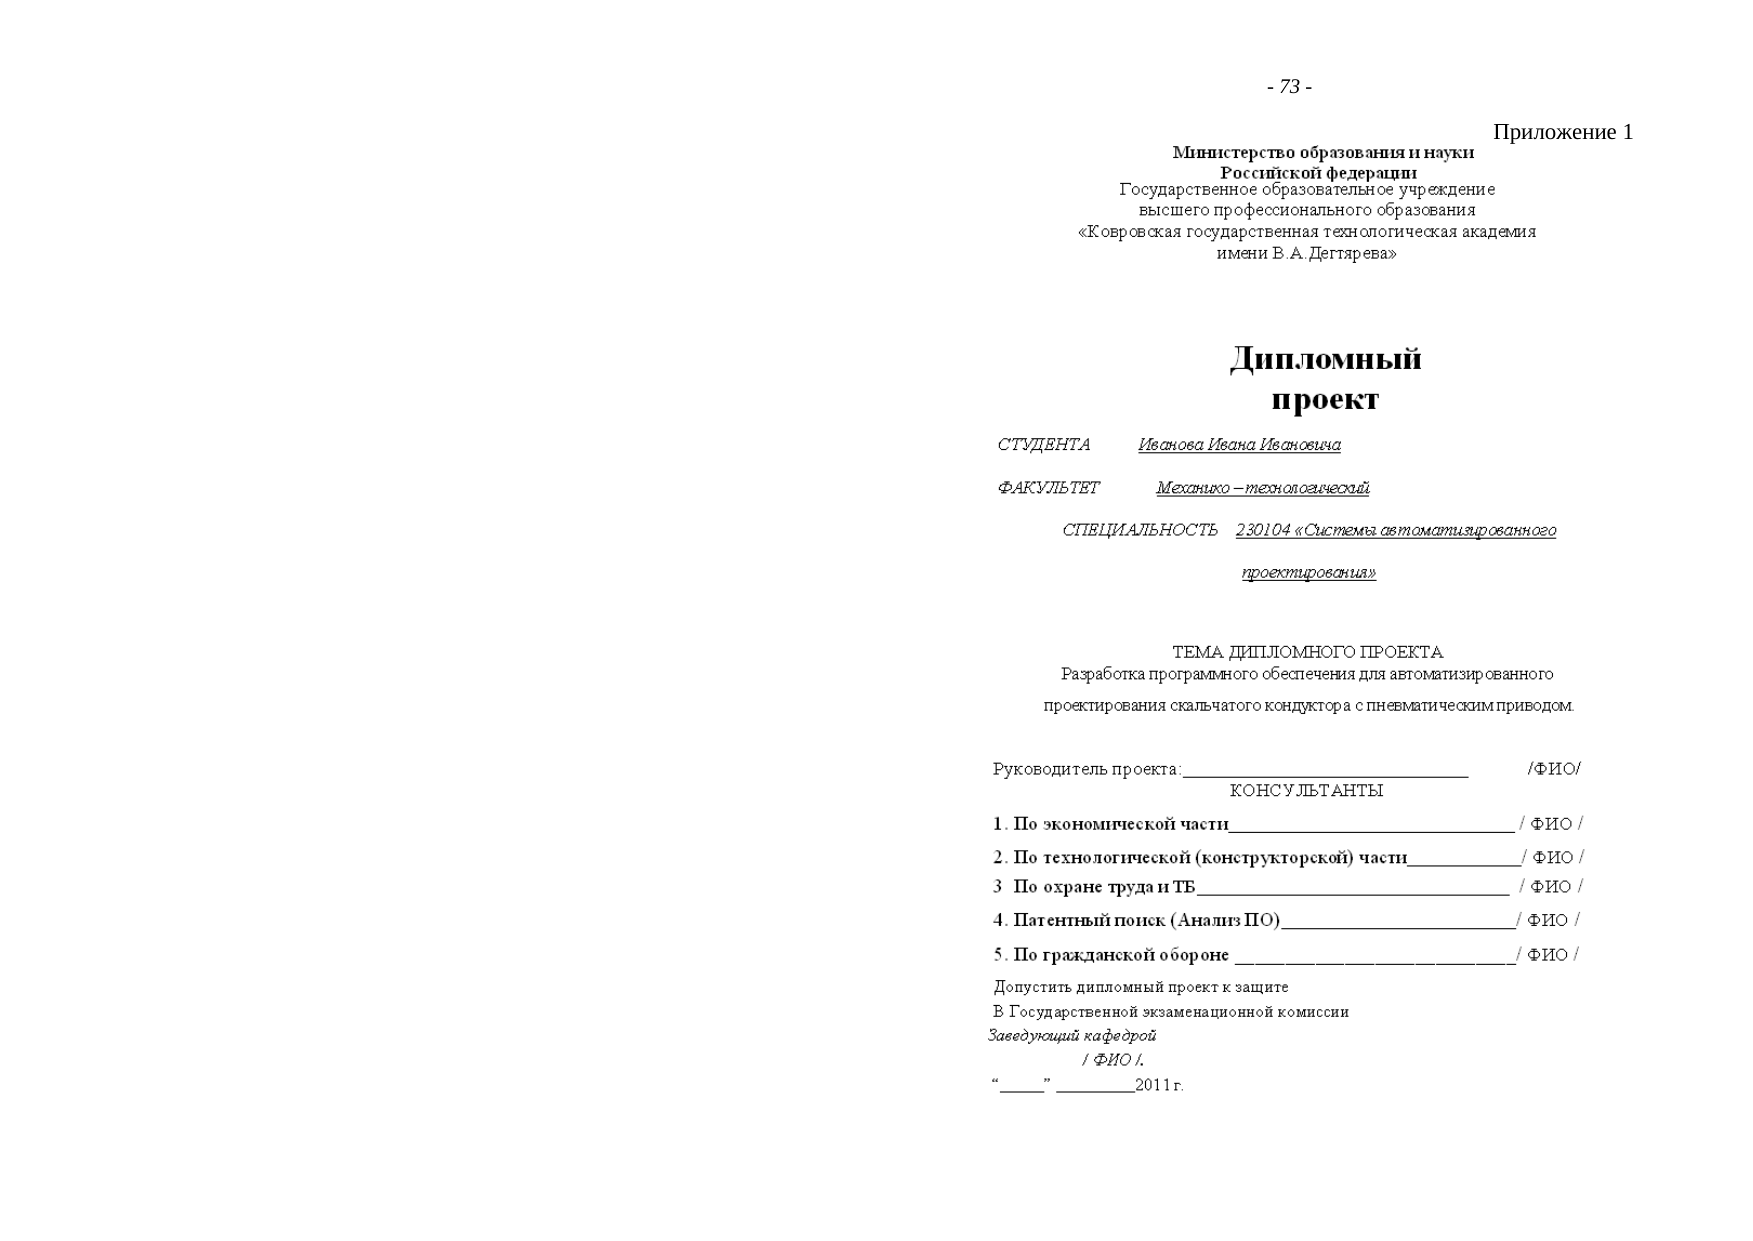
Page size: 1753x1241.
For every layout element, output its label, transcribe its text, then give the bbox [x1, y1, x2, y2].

picture [987, 144, 1592, 1098]
text Приложение 1 [945, 118, 1634, 144]
